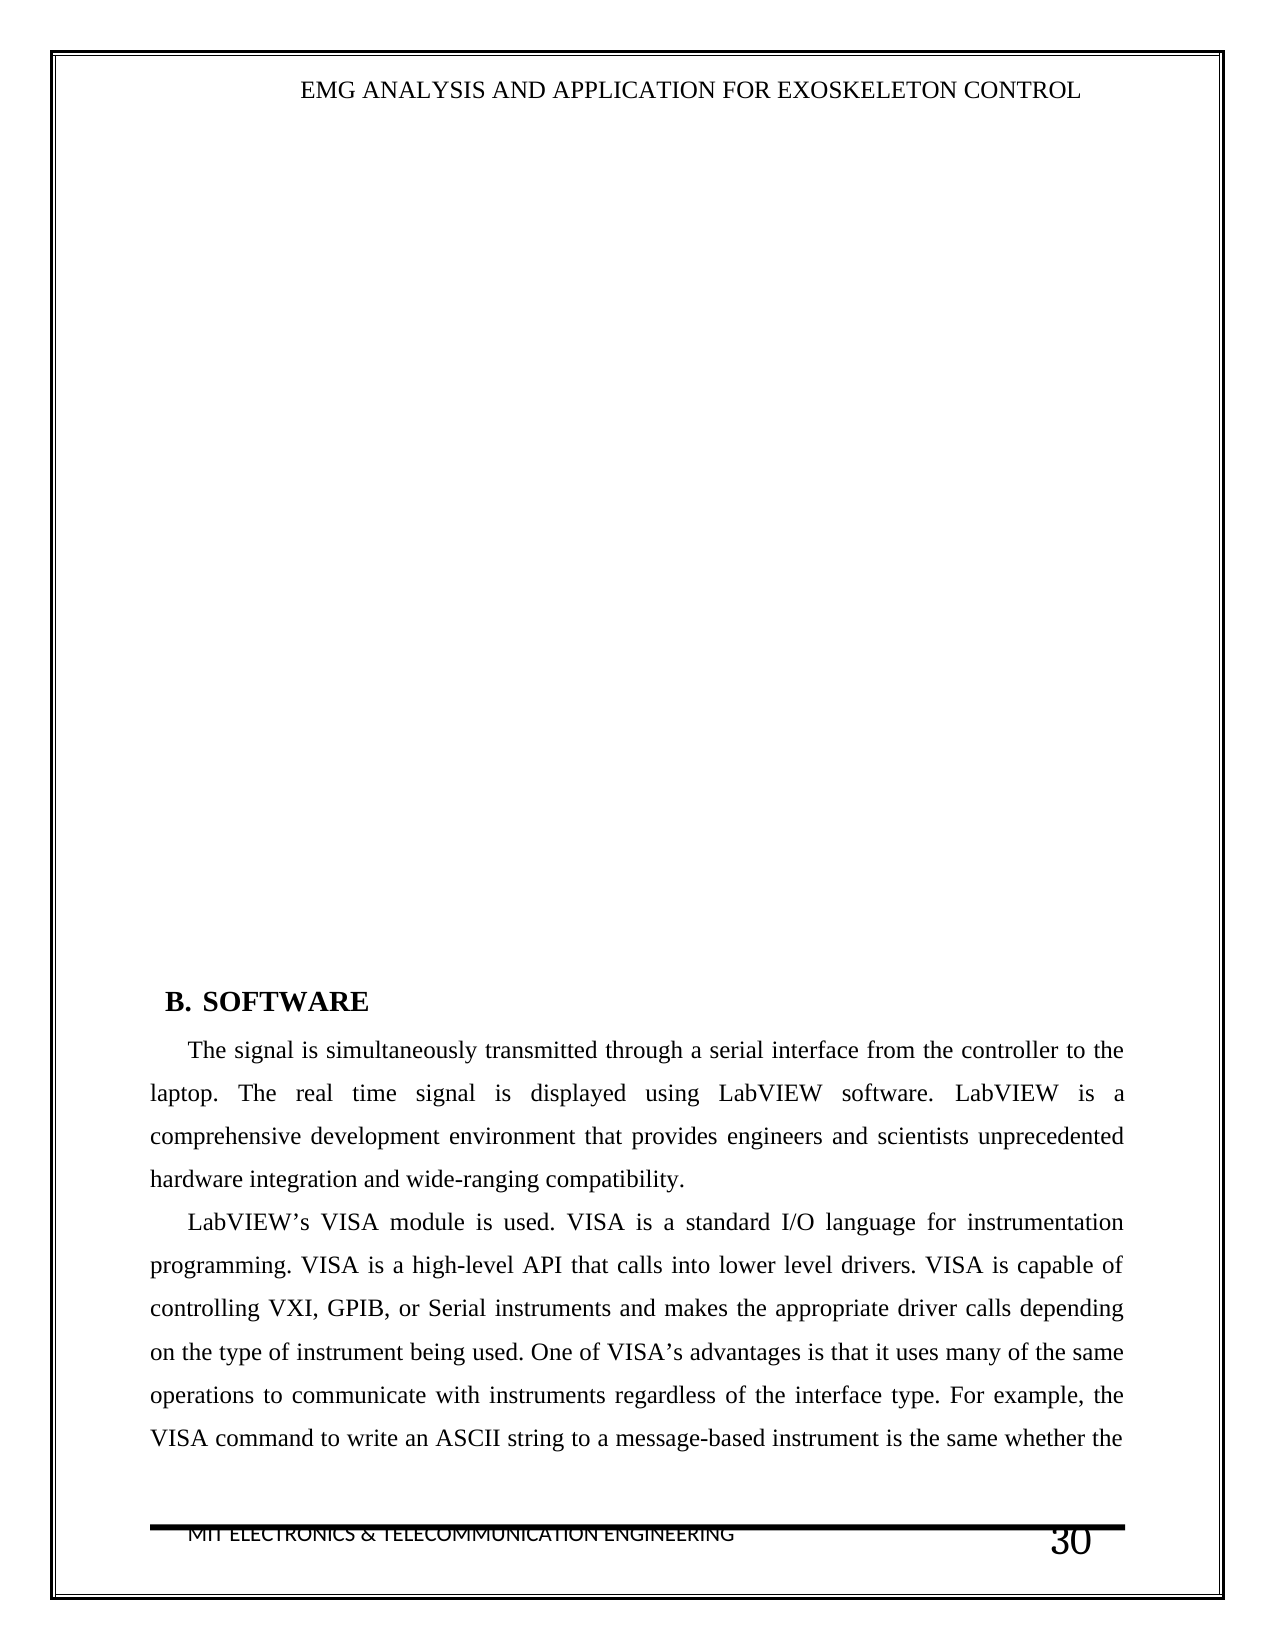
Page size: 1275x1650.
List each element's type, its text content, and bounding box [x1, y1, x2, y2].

text The signal is simultaneously transmitted through a serial interface from the controller to the laptop. The real time signal is displayed using LabVIEW software. LabVIEW is a comprehensive development environment that provides engineers and scientists unprecedented hardware integration and wide-ranging compatibility. [150, 1150, 1125, 1193]
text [150, 1207, 1125, 1452]
text The signal is simultaneously transmitted through a serial interface from the controller to the laptop. The real time signal is displayed using LabVIEW software. LabVIEW is a comprehensive development environment that provides engineers and scientists unprecedented hardware integration and wide-ranging compatibility. [150, 1035, 1125, 1121]
list SOFTWARE [165, 984, 1125, 1018]
